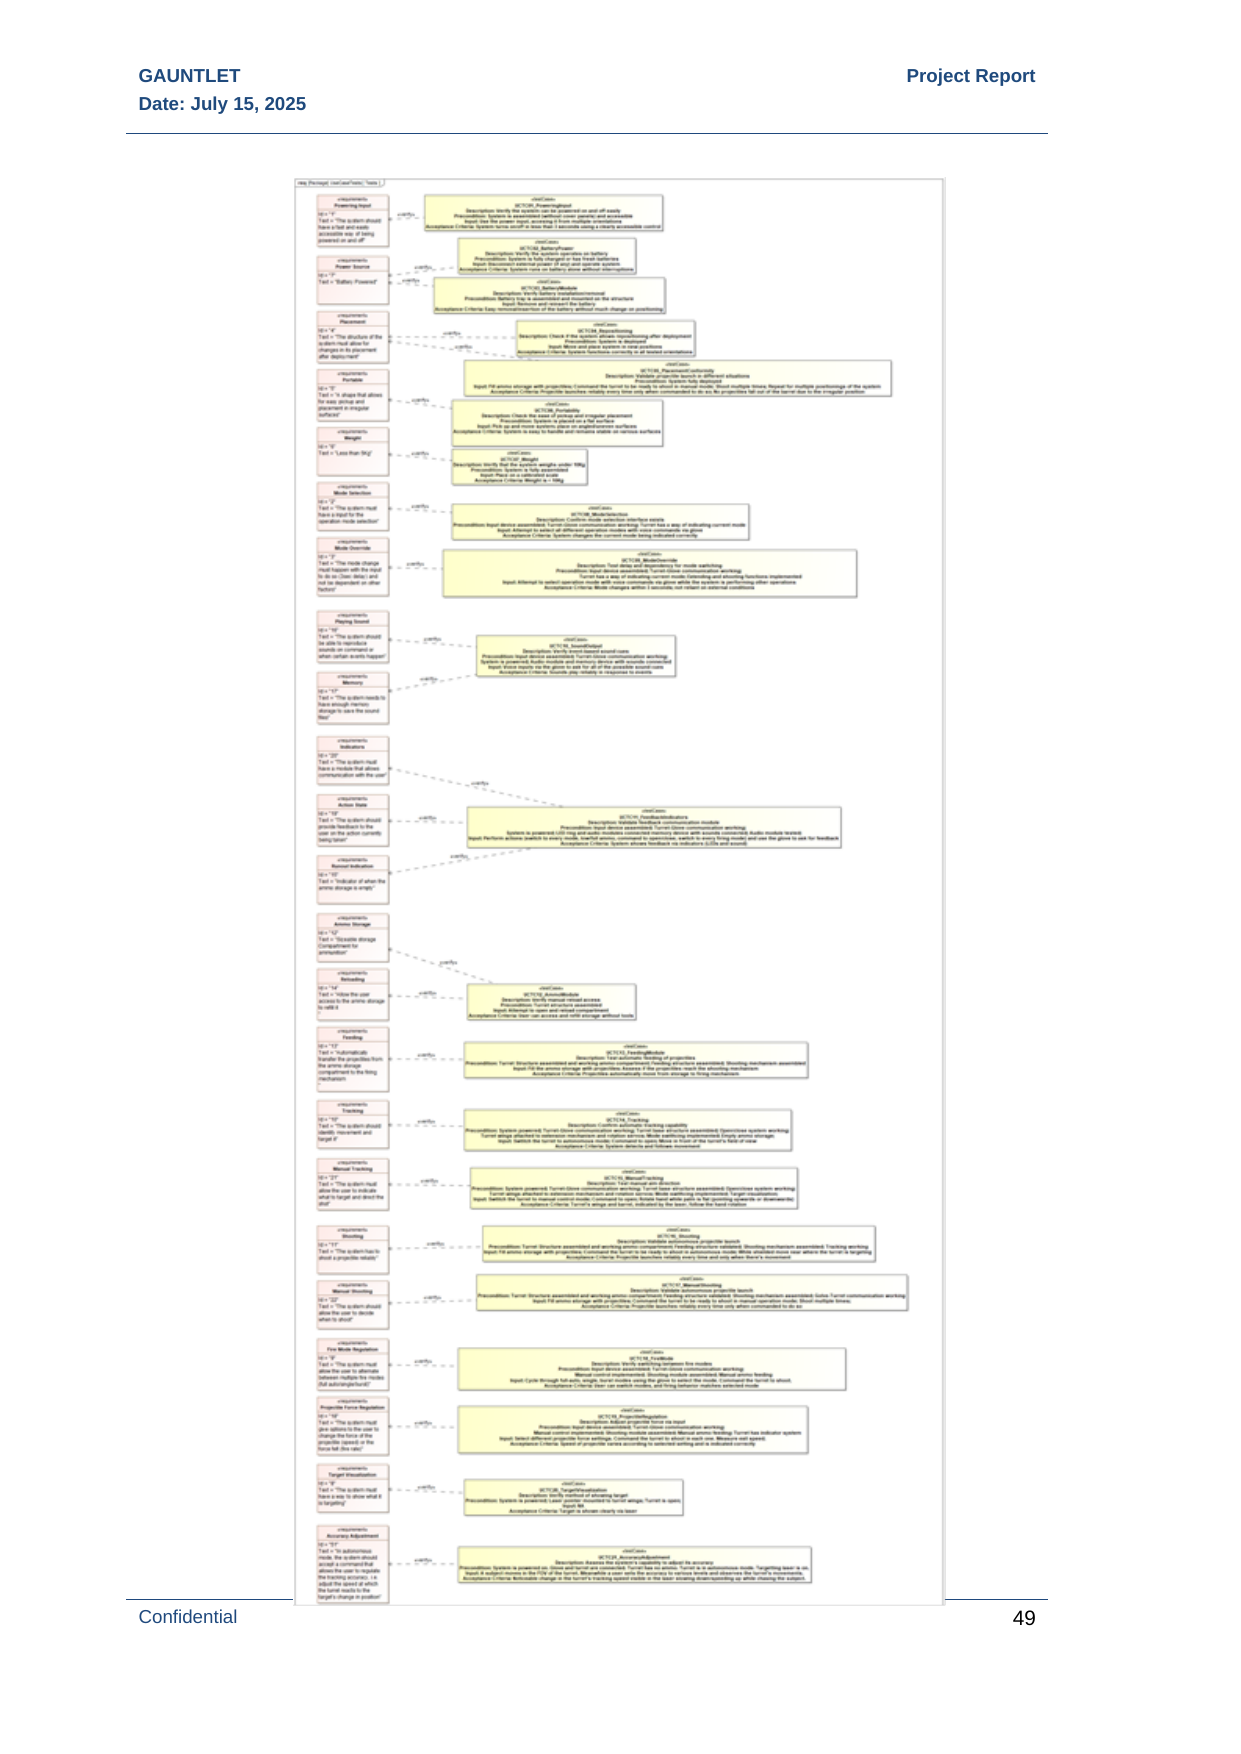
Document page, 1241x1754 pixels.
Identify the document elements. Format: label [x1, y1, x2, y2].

picture [293, 177, 947, 1607]
